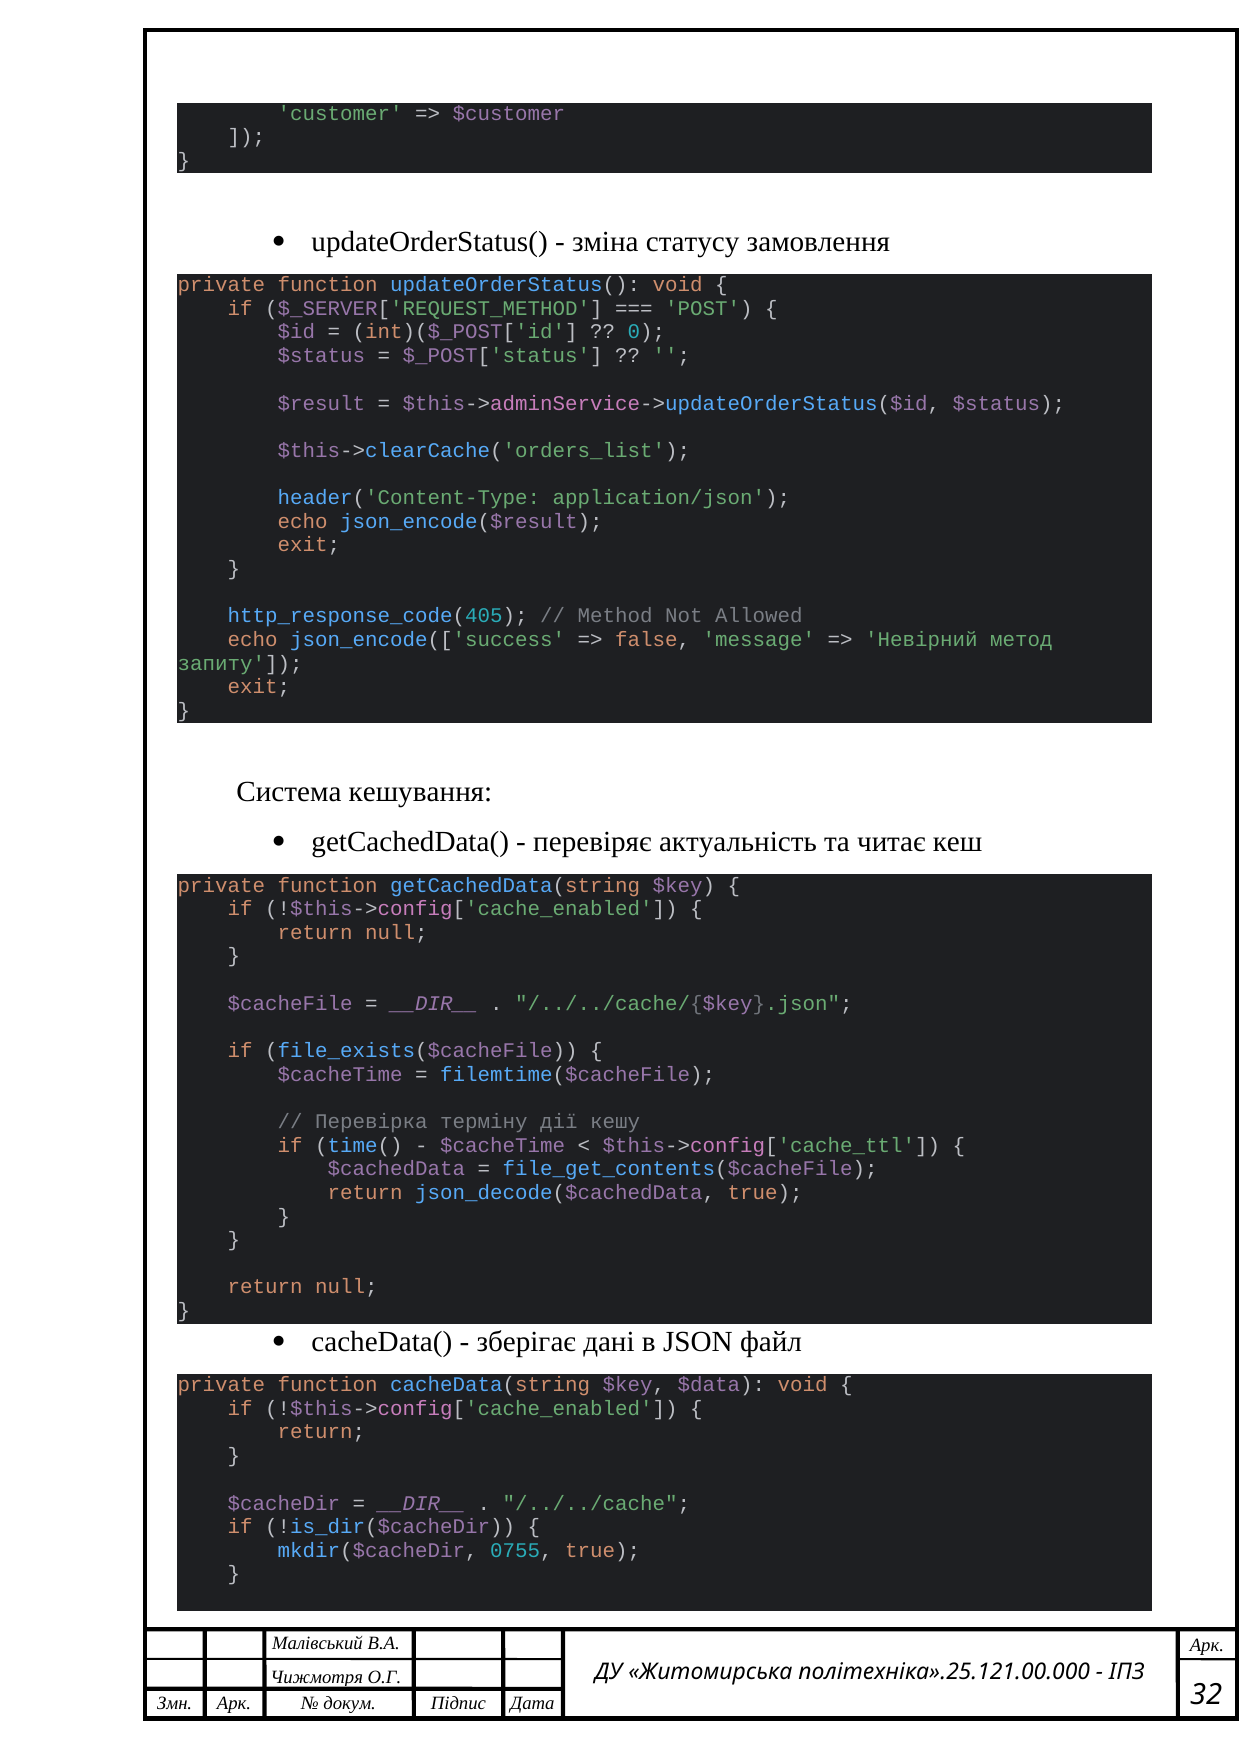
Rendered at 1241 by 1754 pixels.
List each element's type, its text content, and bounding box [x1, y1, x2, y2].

text Система кешування: [177, 774, 1152, 807]
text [177, 1374, 1152, 1611]
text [177, 103, 1152, 173]
text private function getCachedData(string $key) { if (!$this->config['cache_enabled']) { return null; } $cacheFile = __DIR__ . "/../../cache/{$key}.json"; if (file_exists($cacheFile)) { $cacheTime = filemtime($cacheFile); // Перевірка терміну дії кешу if (time() - $cacheTime < $this->config['cache_ttl']) { $cachedData = file_get_contents($cacheFile); return json_decode($cachedData, true); } } return null; } [177, 874, 1152, 1324]
list getCachedData() - перевіряє актуальність та читає кеш [274, 824, 1152, 858]
list cacheData() - зберігає дані в JSON файл [274, 1324, 1152, 1357]
list updateOrderStatus() - зміна статусу замовлення [274, 224, 1152, 257]
text private function updateOrderStatus(): void { if ($_SERVER['REQUEST_METHOD'] === 'POST') { $id = (int)($_POST['id'] ?? 0); $status = $_POST['status'] ?? ''; $result = $this->adminService->updateOrderStatus($id, $status); $this->clearCache('orders_list'); header('Content-Type: application/json'); echo json_encode($result); exit; } http_response_code(405); // Method Not Allowed echo json_encode(['success' => false, 'message' => 'Невірний метод запиту']); exit; } [177, 274, 1152, 723]
